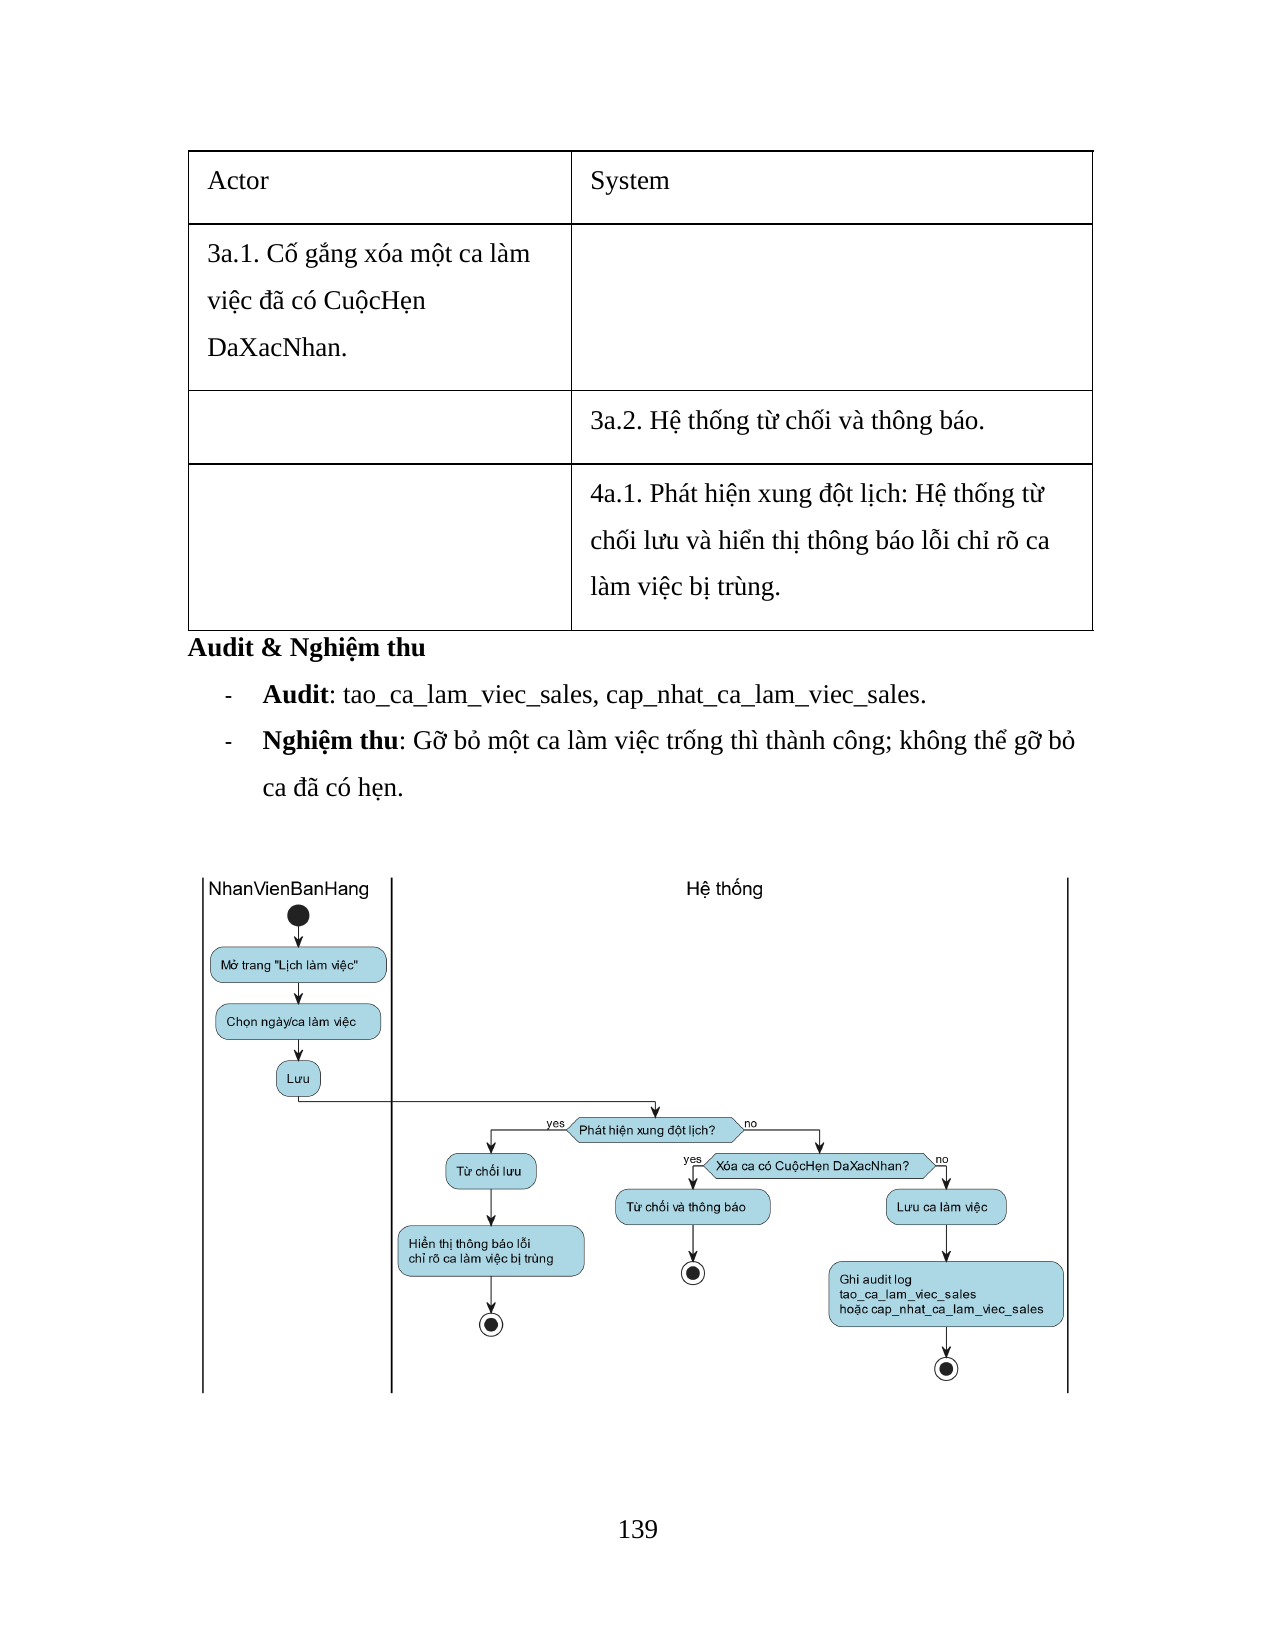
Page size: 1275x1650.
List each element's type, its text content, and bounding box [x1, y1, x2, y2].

text Audit & Nghiệm thu [187, 631, 1087, 662]
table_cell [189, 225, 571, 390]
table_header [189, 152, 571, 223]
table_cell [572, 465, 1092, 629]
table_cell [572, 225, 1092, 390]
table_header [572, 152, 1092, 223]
list Audit: tao_ca_lam_viec_sales, cap_nhat_ca_lam_viec_sales. [225, 678, 1087, 709]
picture [187, 864, 1088, 1405]
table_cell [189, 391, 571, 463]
list Nghiệm thu: Gỡ bỏ một ca làm việc trống thì thành công; không thể gỡ bỏ ca đã có hẹn. [225, 724, 1087, 802]
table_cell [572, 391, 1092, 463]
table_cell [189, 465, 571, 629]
